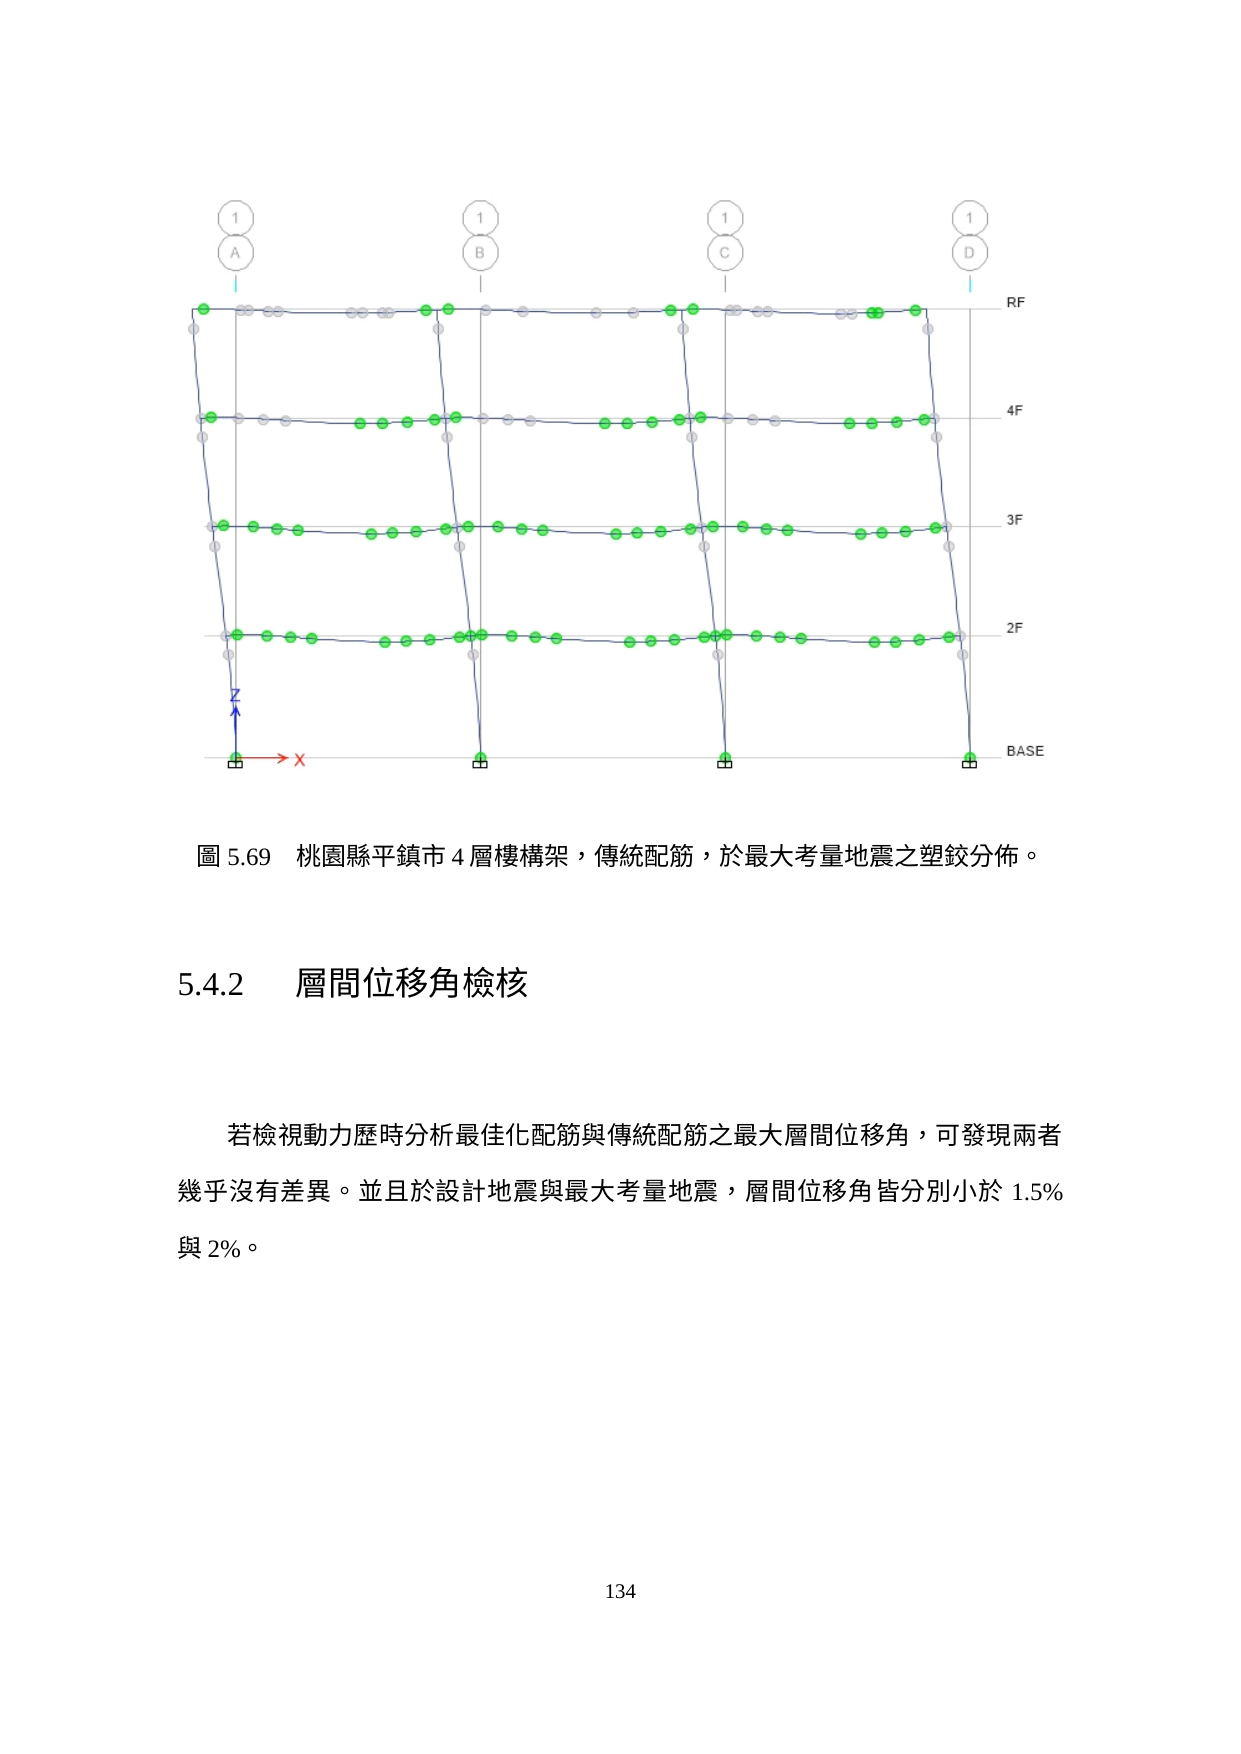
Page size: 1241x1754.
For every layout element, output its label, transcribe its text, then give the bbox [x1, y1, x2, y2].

subtitle 層間位移角檢核 [177, 943, 1063, 1018]
picture [177, 184, 1063, 797]
text 若檢視動力歷時分析最佳化配筋與傳統配筋之最大層間位移角，可發現兩者幾乎沒有差異。並且於設計地震與最大考量地震，層間位移角皆分別小於1.5% 與2%。 [177, 1115, 1063, 1265]
